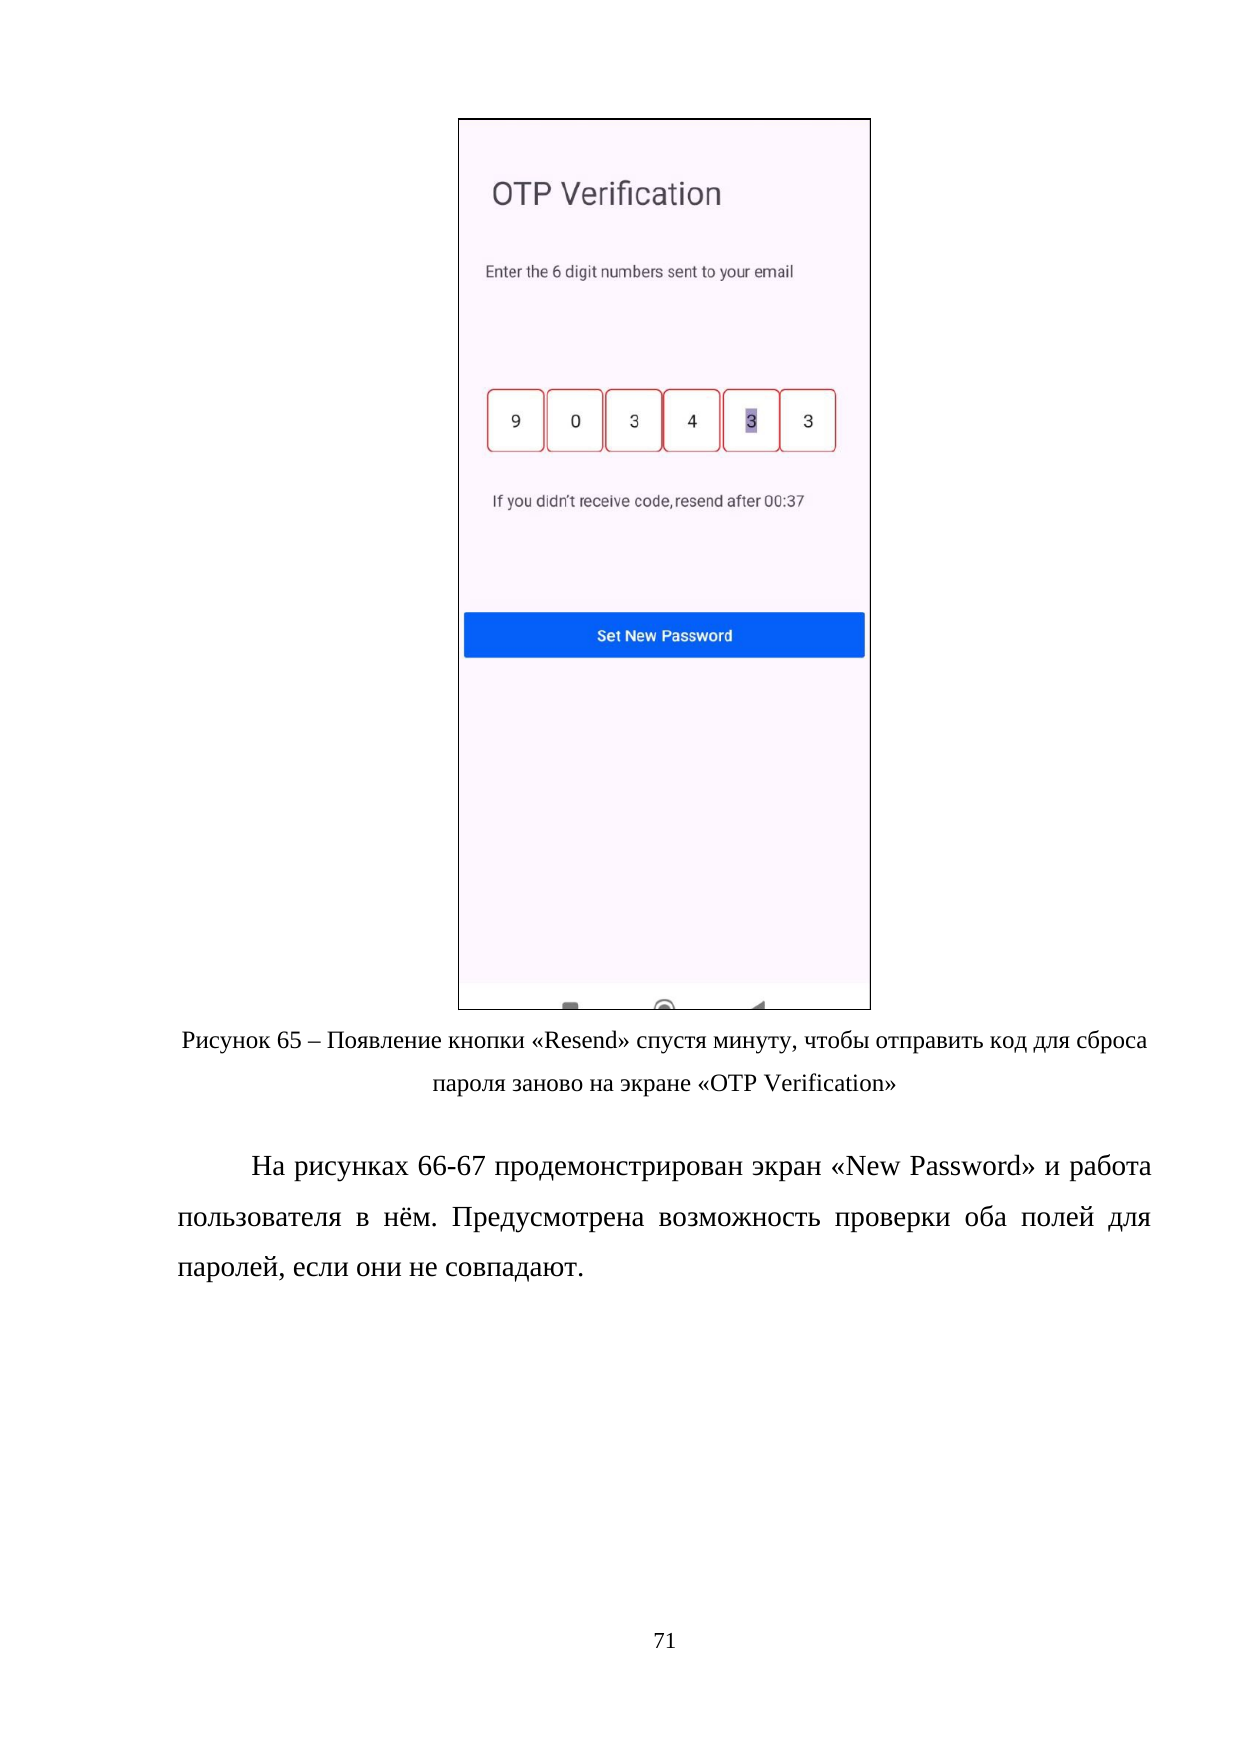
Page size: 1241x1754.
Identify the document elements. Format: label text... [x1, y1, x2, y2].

text На рисунках 66-67 продемонстрирован экран «New Password» и работа пользователя в нём. Предусмотрена возможность проверки оба полей для паролей, если они не совпадают. [177, 1148, 1152, 1283]
picture [459, 120, 870, 1009]
